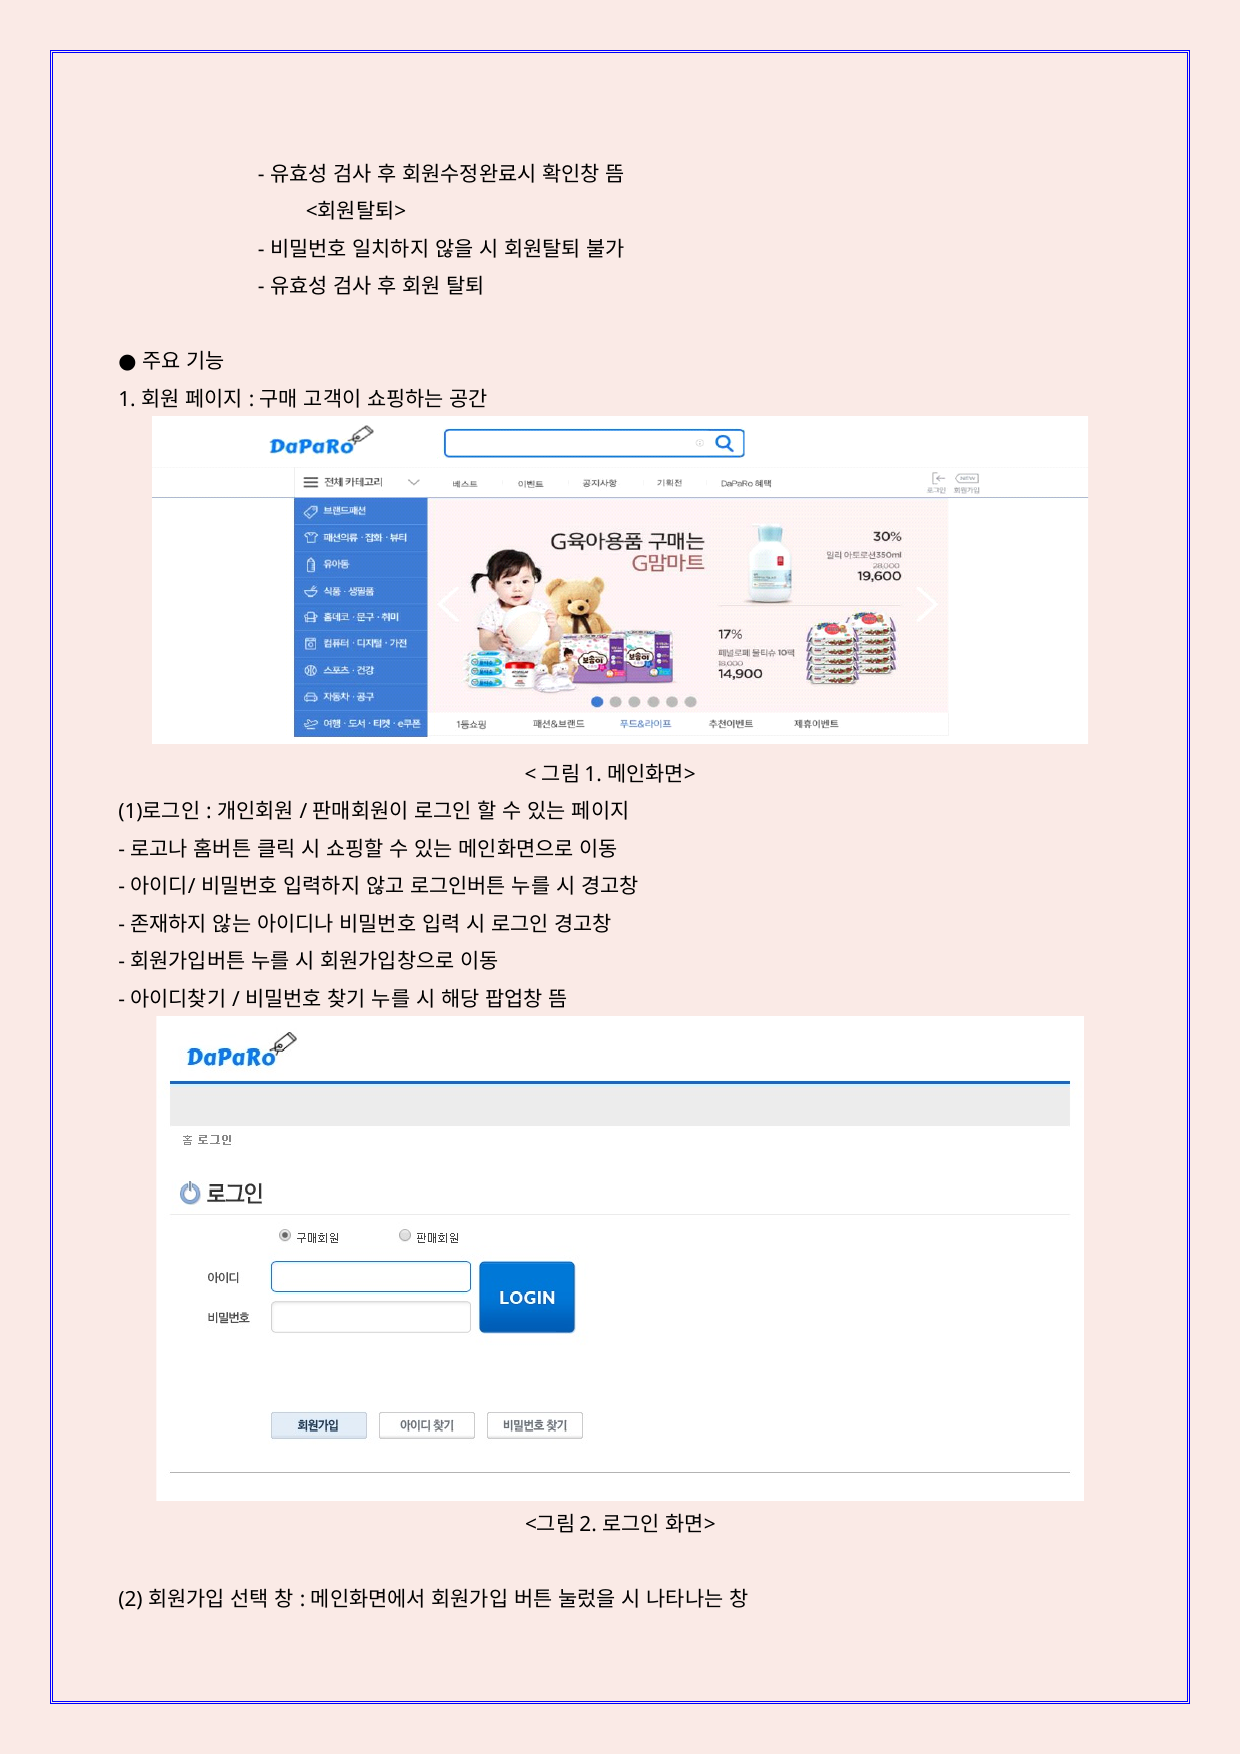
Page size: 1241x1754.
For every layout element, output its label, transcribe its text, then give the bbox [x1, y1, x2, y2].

text - 유효성 검사 후 회원수정완료시 확인창 뜸 [231, 154, 1122, 191]
text (1)로그인 : 개인회원 / 판매회원이 로그인 할 수 있는 페이지 [118, 791, 1122, 829]
picture [156, 1016, 1084, 1501]
text (2) 회원가입 선택 창 : 메인화면에서 회원가입 버튼 눌렀을 시 나타나는 창 [118, 1579, 1122, 1616]
text <회원탈퇴> [306, 191, 1122, 229]
text - 유효성 검사 후 회원 탈퇴 [231, 266, 1122, 304]
text - 비밀번호 일치하지 않을 시 회원탈퇴 불가 [231, 229, 1122, 266]
text - 아이디/ 비밀번호 입력하지 않고 로그인버튼 누를 시 경고창 [118, 866, 1122, 904]
text < 그림1. 메인화면> [118, 754, 1122, 791]
text - 회원가입버튼 누를 시 회원가입창으로 이동 [118, 941, 1122, 979]
text - 존재하지 않는 아이디나 비밀번호 입력 시 로그인 경고창 [118, 904, 1122, 941]
picture [152, 416, 1089, 744]
text <그림2. 로그인 화면> [118, 1504, 1122, 1541]
text ● 주요 기능 [118, 341, 1122, 379]
text - 아이디찾기 / 비밀번호 찾기 누를 시 해당 팝업창 뜸 [118, 979, 1122, 1016]
text 1. 회원 페이지 : 구매 고객이 쇼핑하는 공간 [118, 379, 1122, 416]
text - 로고나 홈버튼 클릭 시 쇼핑할 수 있는 메인화면으로 이동 [118, 829, 1122, 866]
